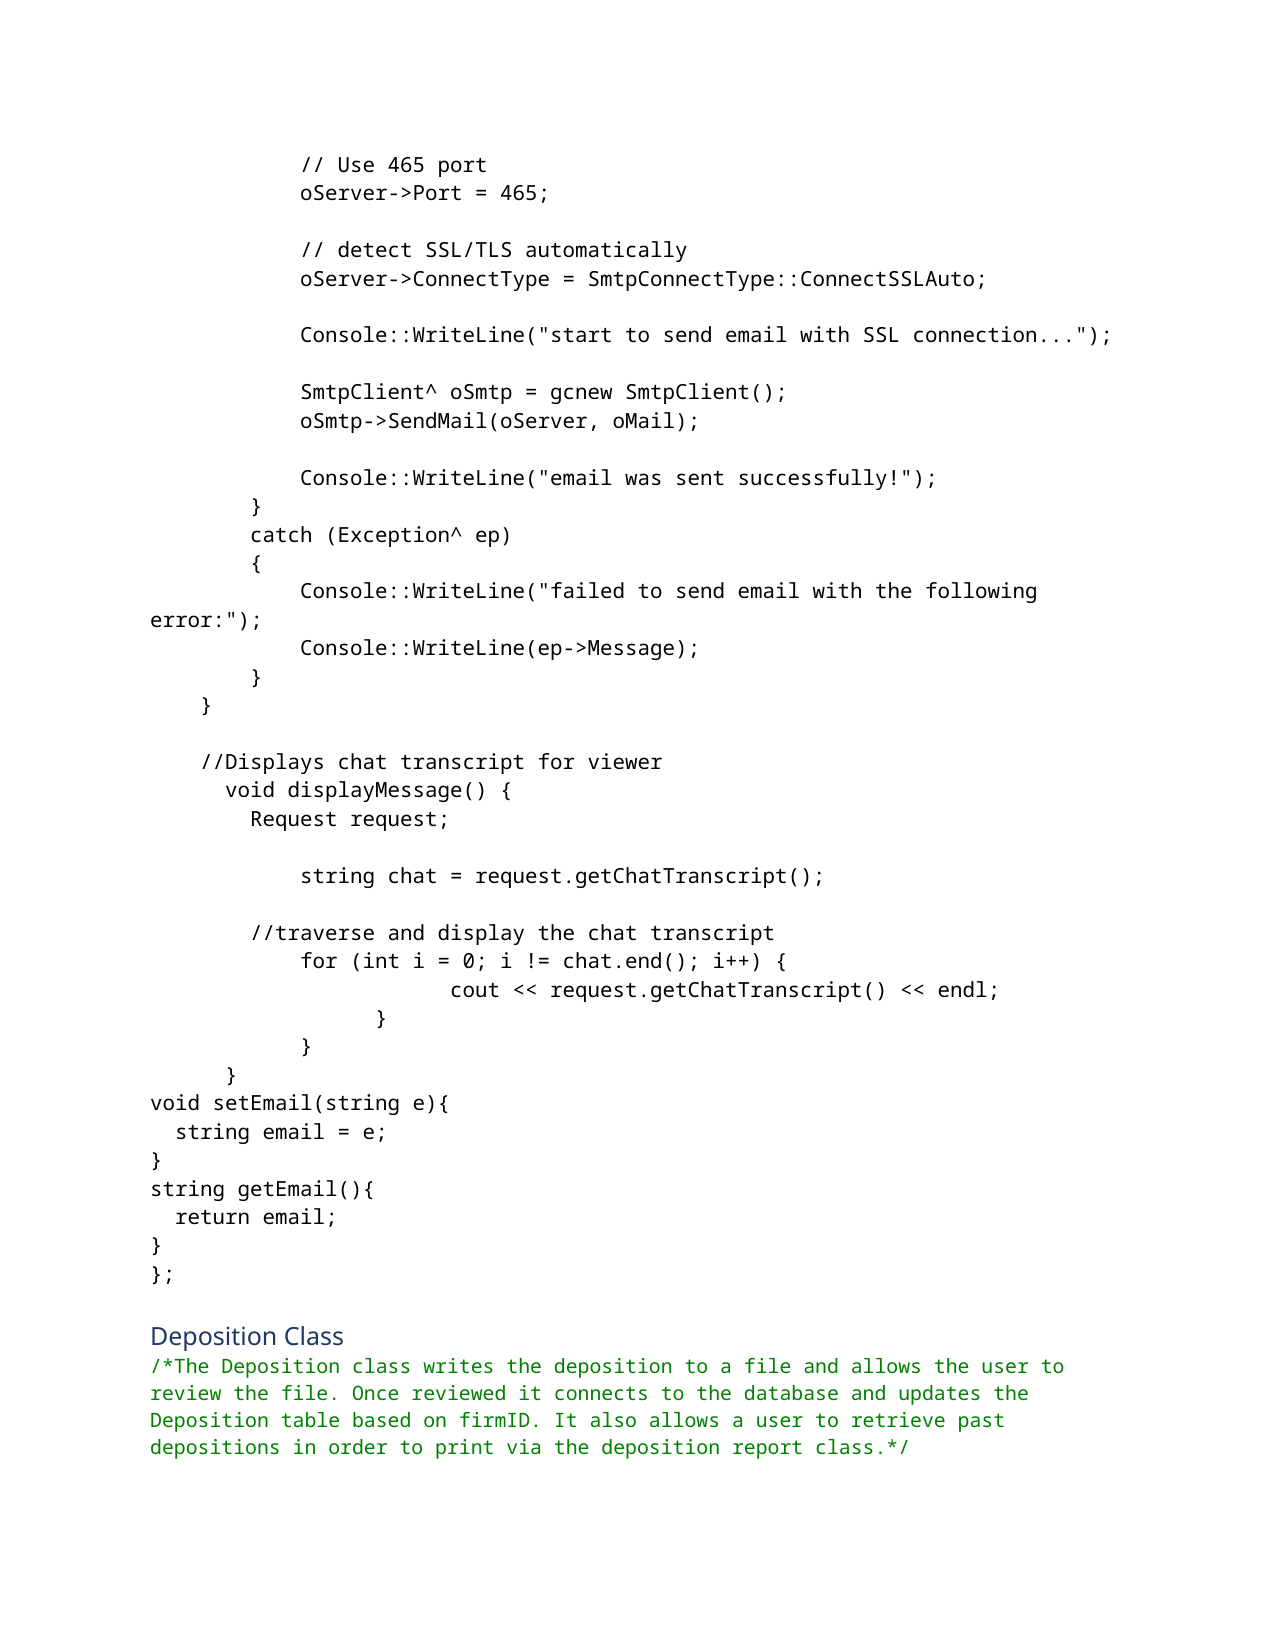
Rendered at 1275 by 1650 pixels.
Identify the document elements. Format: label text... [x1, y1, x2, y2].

text } [150, 690, 1125, 719]
text } [150, 662, 1125, 690]
subtitle Deposition Class [150, 1319, 1125, 1353]
text // Use 465 port [150, 150, 1125, 178]
text Console::WriteLine("email was sent successfully!"); [150, 463, 1125, 491]
text oSmtp->SendMail(oServer, oMail); [150, 406, 1125, 434]
text //Displays chat transcript for viewer [150, 747, 1125, 776]
text cout << request.getChatTranscript() << endl; [150, 975, 1125, 1003]
text } [150, 491, 1125, 520]
text } [150, 1060, 1125, 1088]
text return email; [150, 1202, 1125, 1231]
text string chat = request.getChatTranscript(); [150, 861, 1125, 889]
text string getEmail(){ [150, 1174, 1125, 1202]
text oServer->ConnectType = SmtpConnectType::ConnectSSLAuto; [150, 264, 1125, 292]
text void setEmail(string e){ [150, 1088, 1125, 1117]
text Console::WriteLine("start to send email with SSL connection..."); [150, 321, 1125, 349]
text //traverse and display the chat transcript [150, 918, 1125, 946]
text // detect SSL/TLS automatically [150, 235, 1125, 264]
text for (int i = 0; i != chat.end(); i++) { [150, 946, 1125, 975]
text Request request; [150, 804, 1125, 832]
text }; [150, 1259, 1125, 1287]
text Console::WriteLine(ep->Message); [150, 633, 1125, 662]
text oServer->Port = 465; [150, 178, 1125, 207]
text } [150, 1003, 1125, 1032]
text } [150, 1032, 1125, 1060]
text catch (Exception^ ep) [150, 520, 1125, 548]
text Console::WriteLine("failed to send email with the following error:"); [150, 577, 1125, 633]
text void displayMessage() { [150, 776, 1125, 804]
text } [150, 1145, 1125, 1174]
text } [150, 1231, 1125, 1259]
text SmtpClient^ oSmtp = gcnew SmtpClient(); [150, 377, 1125, 406]
text string email = e; [150, 1117, 1125, 1145]
text /*The Deposition class writes the deposition to a file and allows the user to review the file. Once reviewed it connects to the database and updates the Deposition table based on firmID. It also allows a user to retrieve past depositions in order to print via the deposition report class.*/ [150, 1353, 1125, 1461]
text { [150, 548, 1125, 577]
